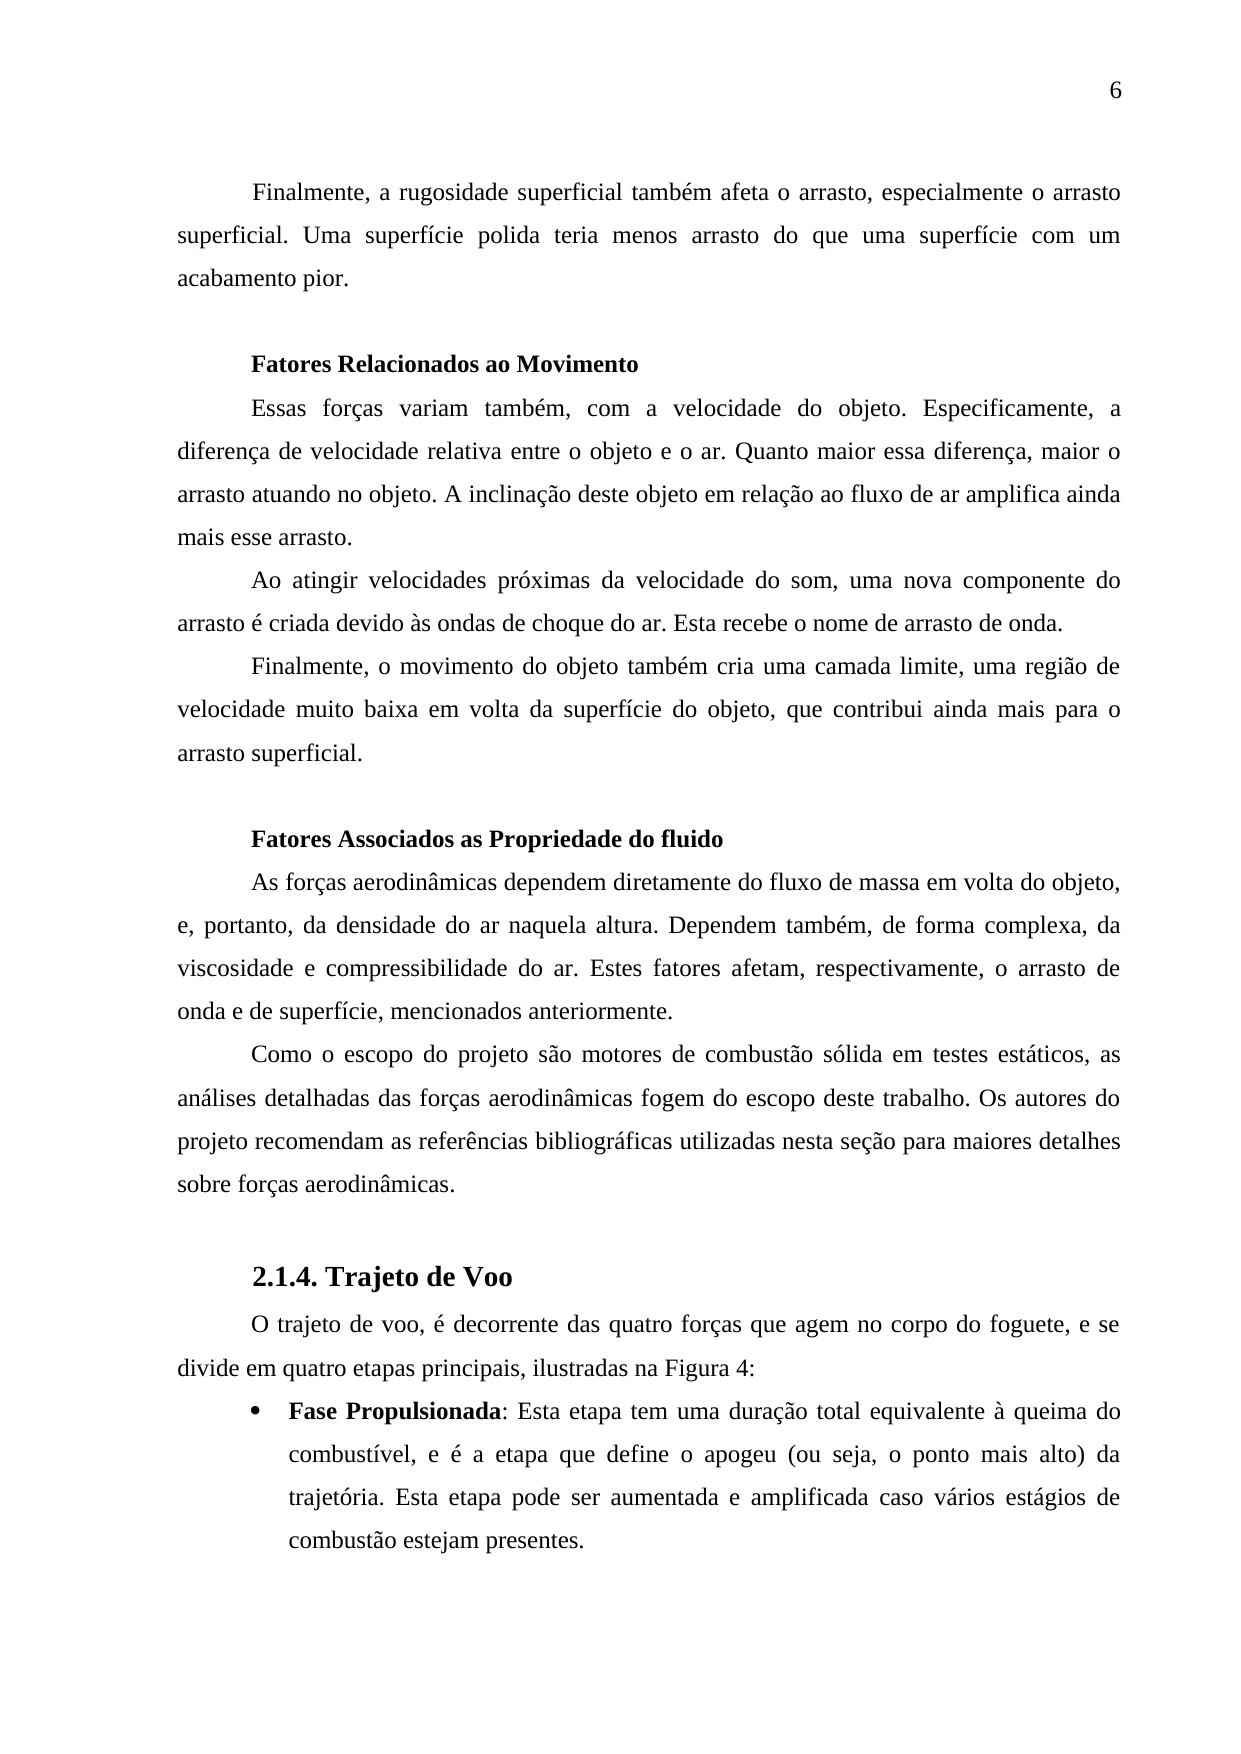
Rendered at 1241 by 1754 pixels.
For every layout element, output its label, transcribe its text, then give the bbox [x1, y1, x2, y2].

subtitle Trajeto de Voo [252, 1259, 1122, 1293]
text Ao atingir velocidades próximas da velocidade do som, uma nova componente do arrasto é criada devido às ondas de choque do ar. Esta recebe o nome de arrasto de onda. [177, 565, 1122, 637]
text Essas forças variam também, com a velocidade do objeto. Especificamente, a diferença de velocidade relativa entre o objeto e o ar. Quanto maior essa diferença, maior o arrasto atuando no objeto. A inclinação deste objeto em relação ao fluxo de ar amplifica ainda mais esse arrasto. [177, 393, 1122, 551]
text O trajeto de voo, é decorrente das quatro forças que agem no corpo do foguete, e se divide em quatro etapas principais, ilustradas na Figura 4: [177, 1309, 1122, 1381]
text Finalmente, o movimento do objeto também cria uma camada limite, uma região de velocidade muito baixa em volta da superfície do objeto, que contribui ainda mais para o arrasto superficial. [177, 651, 1122, 766]
list Fatores Associados as Propriedade do fluido [214, 824, 1122, 853]
list Fase Propulsionada: Esta etapa tem uma duração total equivalente à queima do combustível, e é a etapa que define o apogeu (ou seja, o ponto mais alto) da trajetória. Esta etapa pode ser aumentada e amplificada caso vários estágios de combustão estejam presentes. [251, 1396, 1122, 1554]
text Finalmente, a rugosidade superficial também afeta o arrasto, especialmente o arrasto superficial. Uma superfície polida teria menos arrasto do que uma superfície com um acabamento pior. [177, 177, 1122, 292]
text Como o escopo do projeto são motores de combustão sólida em testes estáticos, as análises detalhadas das forças aerodinâmicas fogem do escopo deste trabalho. Os autores do projeto recomendam as referências bibliográficas utilizadas nesta seção para maiores detalhes sobre forças aerodinâmicas. [177, 1039, 1122, 1198]
text As forças aerodinâmicas dependem diretamente do fluxo de massa em volta do objeto, e, portanto, da densidade do ar naquela altura. Dependem também, de forma complexa, da viscosidade e compressibilidade do ar. Estes fatores afetam, respectivamente, o arrasto de onda e de superfície, mencionados anteriormente. [177, 867, 1122, 1025]
text Fatores Relacionados ao Movimento [177, 349, 1122, 378]
